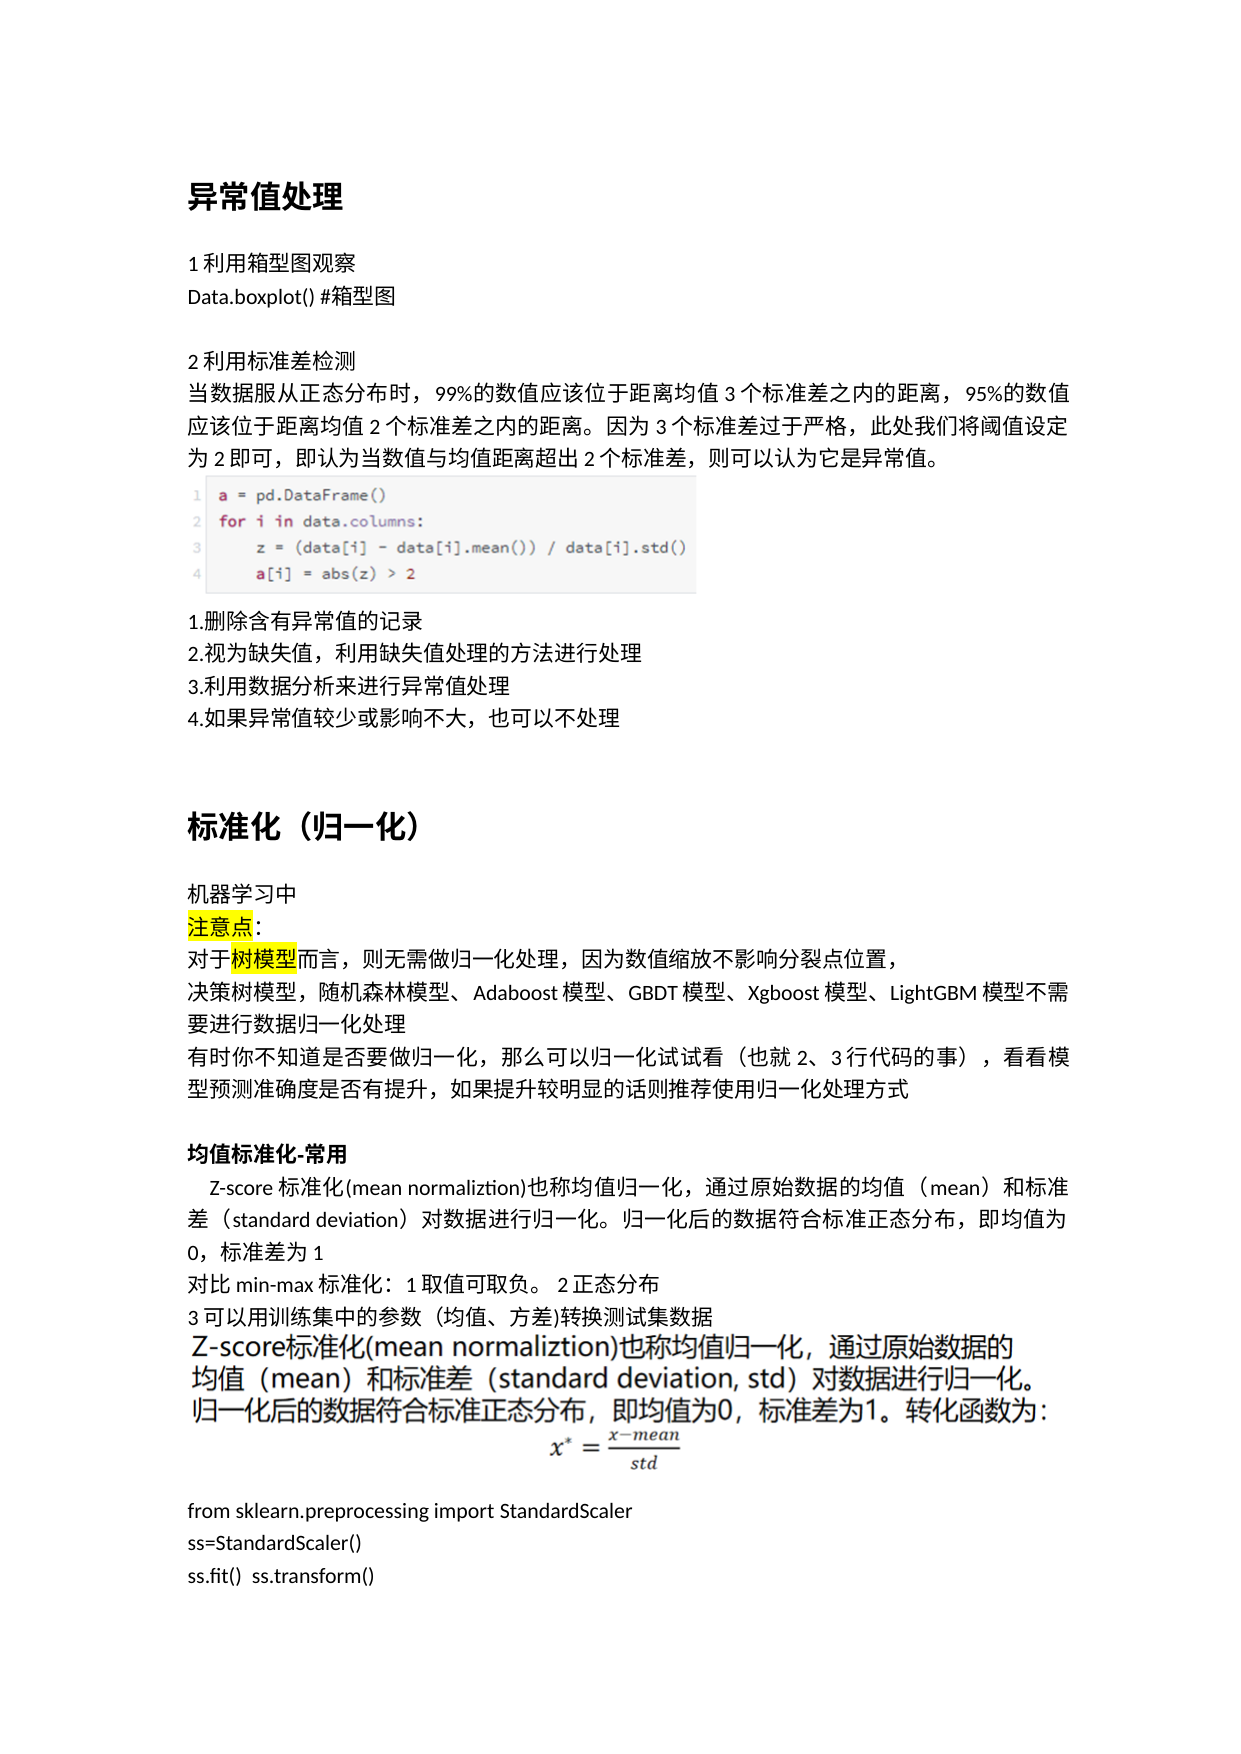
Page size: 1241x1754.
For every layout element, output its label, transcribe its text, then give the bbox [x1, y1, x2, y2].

text 4.如果异常值较少或影响不大，也可以不处理 [187, 701, 1070, 733]
text ss.fit() ss.transform() [187, 1559, 1070, 1592]
picture [187, 1331, 1053, 1490]
text Data.boxplot() #箱型图 [187, 278, 1070, 311]
text 2利用标准差检测 [187, 343, 1070, 376]
text 3.利用数据分析来进行异常值处理 [187, 668, 1070, 701]
text 1.删除含有异常值的记录 [187, 603, 1070, 636]
picture [187, 473, 697, 595]
text 机器学习中 [187, 877, 1070, 909]
text 均值标准化-常用 [187, 1137, 1070, 1169]
subtitle 异常值处理 [187, 162, 1070, 227]
text 对于树模型而言，则无需做归一化处理，因为数值缩放不影响分裂点位置， [297, 942, 1070, 974]
text Z-score标准化(mean normaliztion)也称均值归一化，通过原始数据的均值（mean）和标准差（standard deviation）对数据进行归一化。归一化后的数据符合标准正态分布，即均值为0，标准差为1 [187, 1169, 1070, 1267]
text 1利用箱型图观察 [187, 246, 1070, 278]
text 注意点： [187, 909, 1070, 942]
text ss=StandardScaler() [187, 1527, 1070, 1559]
text 2.视为缺失值，利用缺失值处理的方法进行处理 [187, 636, 1070, 668]
text from sklearn.preprocessing import StandardScaler [187, 1494, 1070, 1527]
text 对比min-max标准化：1取值可取负。 2正态分布 [187, 1267, 1070, 1299]
subtitle 标准化（归一化） [187, 793, 1070, 858]
text 当数据服从正态分布时，99%的数值应该位于距离均值3个标准差之内的距离，95%的数值应该位于距离均值2个标准差之内的距离。因为3个标准差过于严格，此处我们将阈值设定为2即可，即认为当数值与均值距离超出2个标准差，则可以认为它是异常值。 [187, 376, 1070, 473]
text 决策树模型，随机森林模型、Adaboost模型、GBDT模型、Xgboost模型、LightGBM模型不需要进行数据归一化处理 [187, 974, 1070, 1039]
text 3可以用训练集中的参数（均值、方差)转换测试集数据 [187, 1299, 1070, 1332]
text 有时你不知道是否要做归一化，那么可以归一化试试看（也就2、3行代码的事），看看模型预测准确度是否有提升，如果提升较明显的话则推荐使用归一化处理方式 [187, 1039, 1070, 1104]
